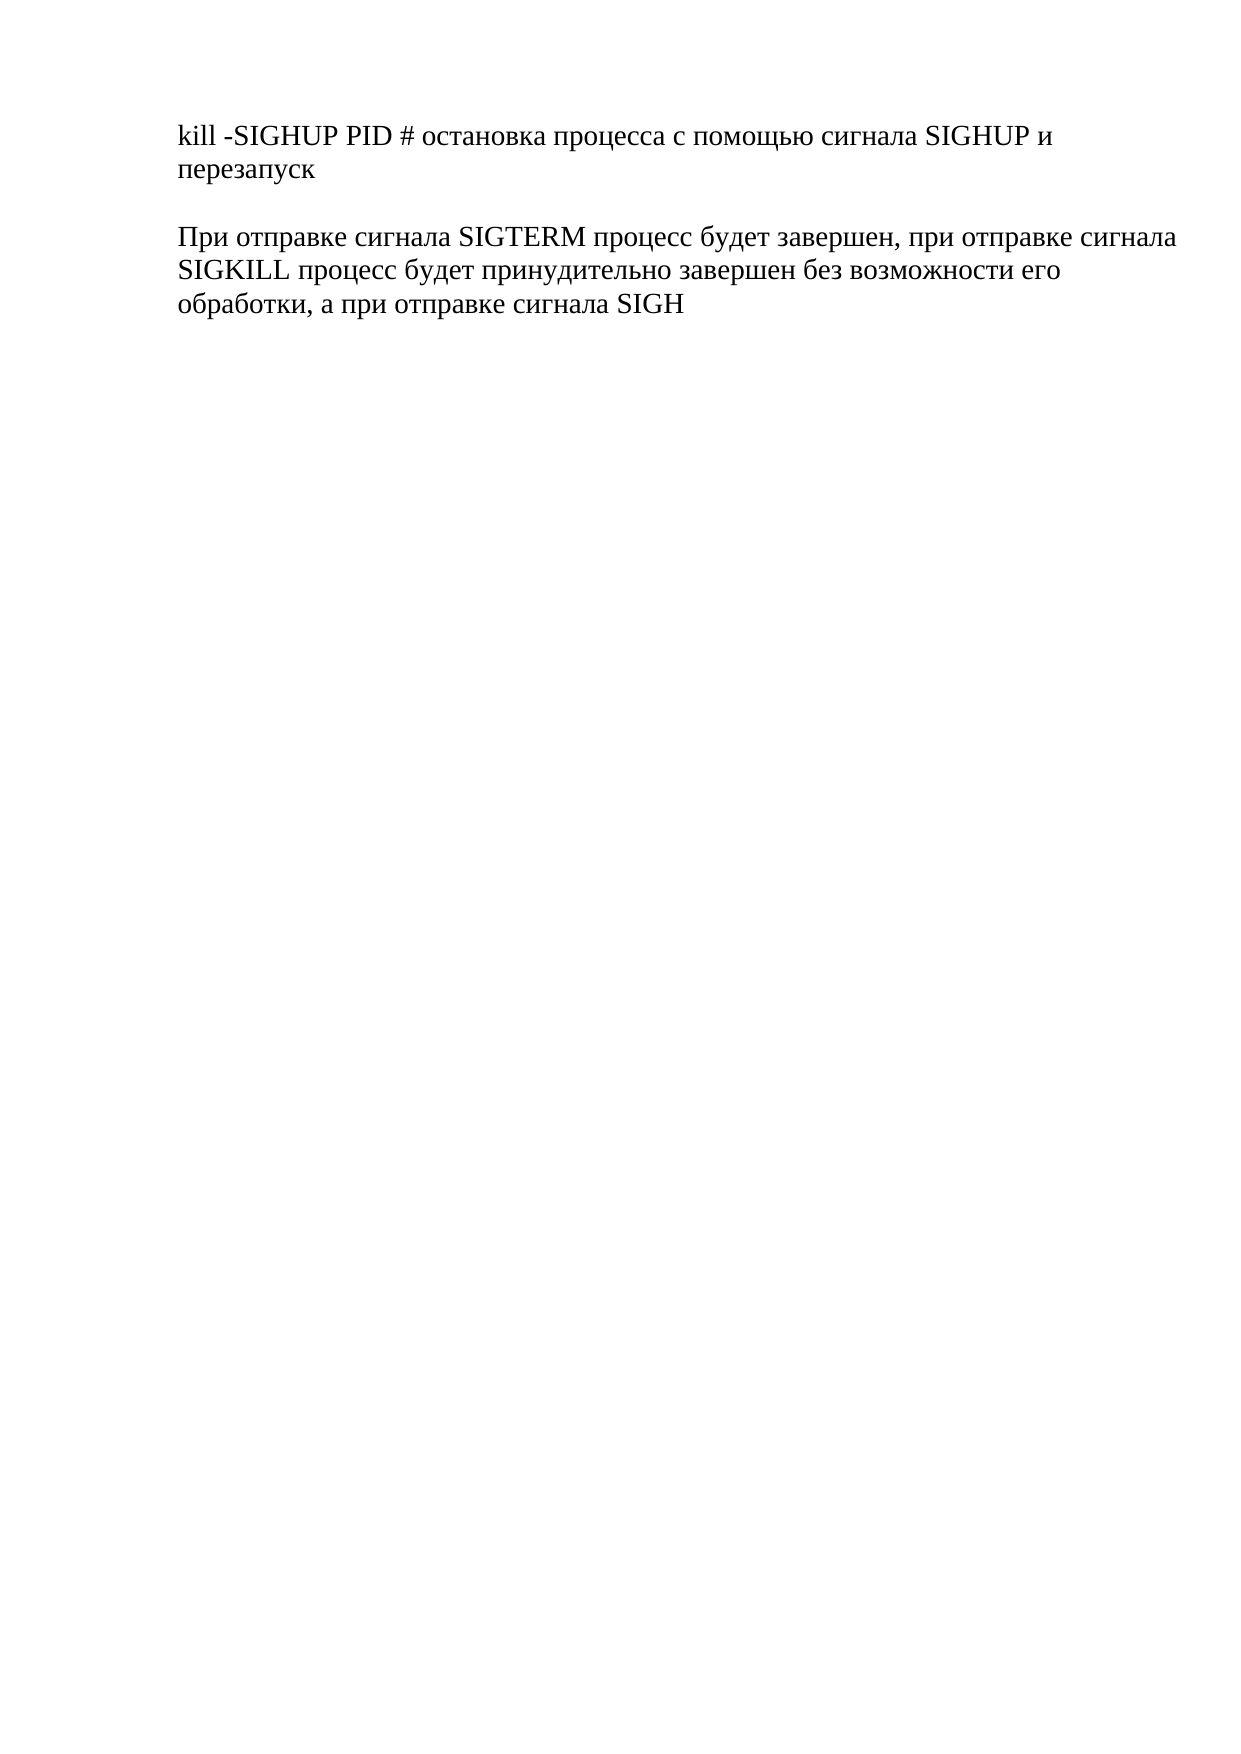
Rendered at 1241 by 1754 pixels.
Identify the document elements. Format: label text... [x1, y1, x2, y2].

text kill -SIGHUP PID # остановка процесса с помощью сигнала SIGHUP и перезапуск [177, 118, 1196, 185]
text При отправке сигнала SIGTERM процесс будет завершен, при отправке сигнала SIGKILL процесс будет принудительно завершен без возможности его обработки, а при отправке сигнала SIGH [177, 219, 1196, 319]
